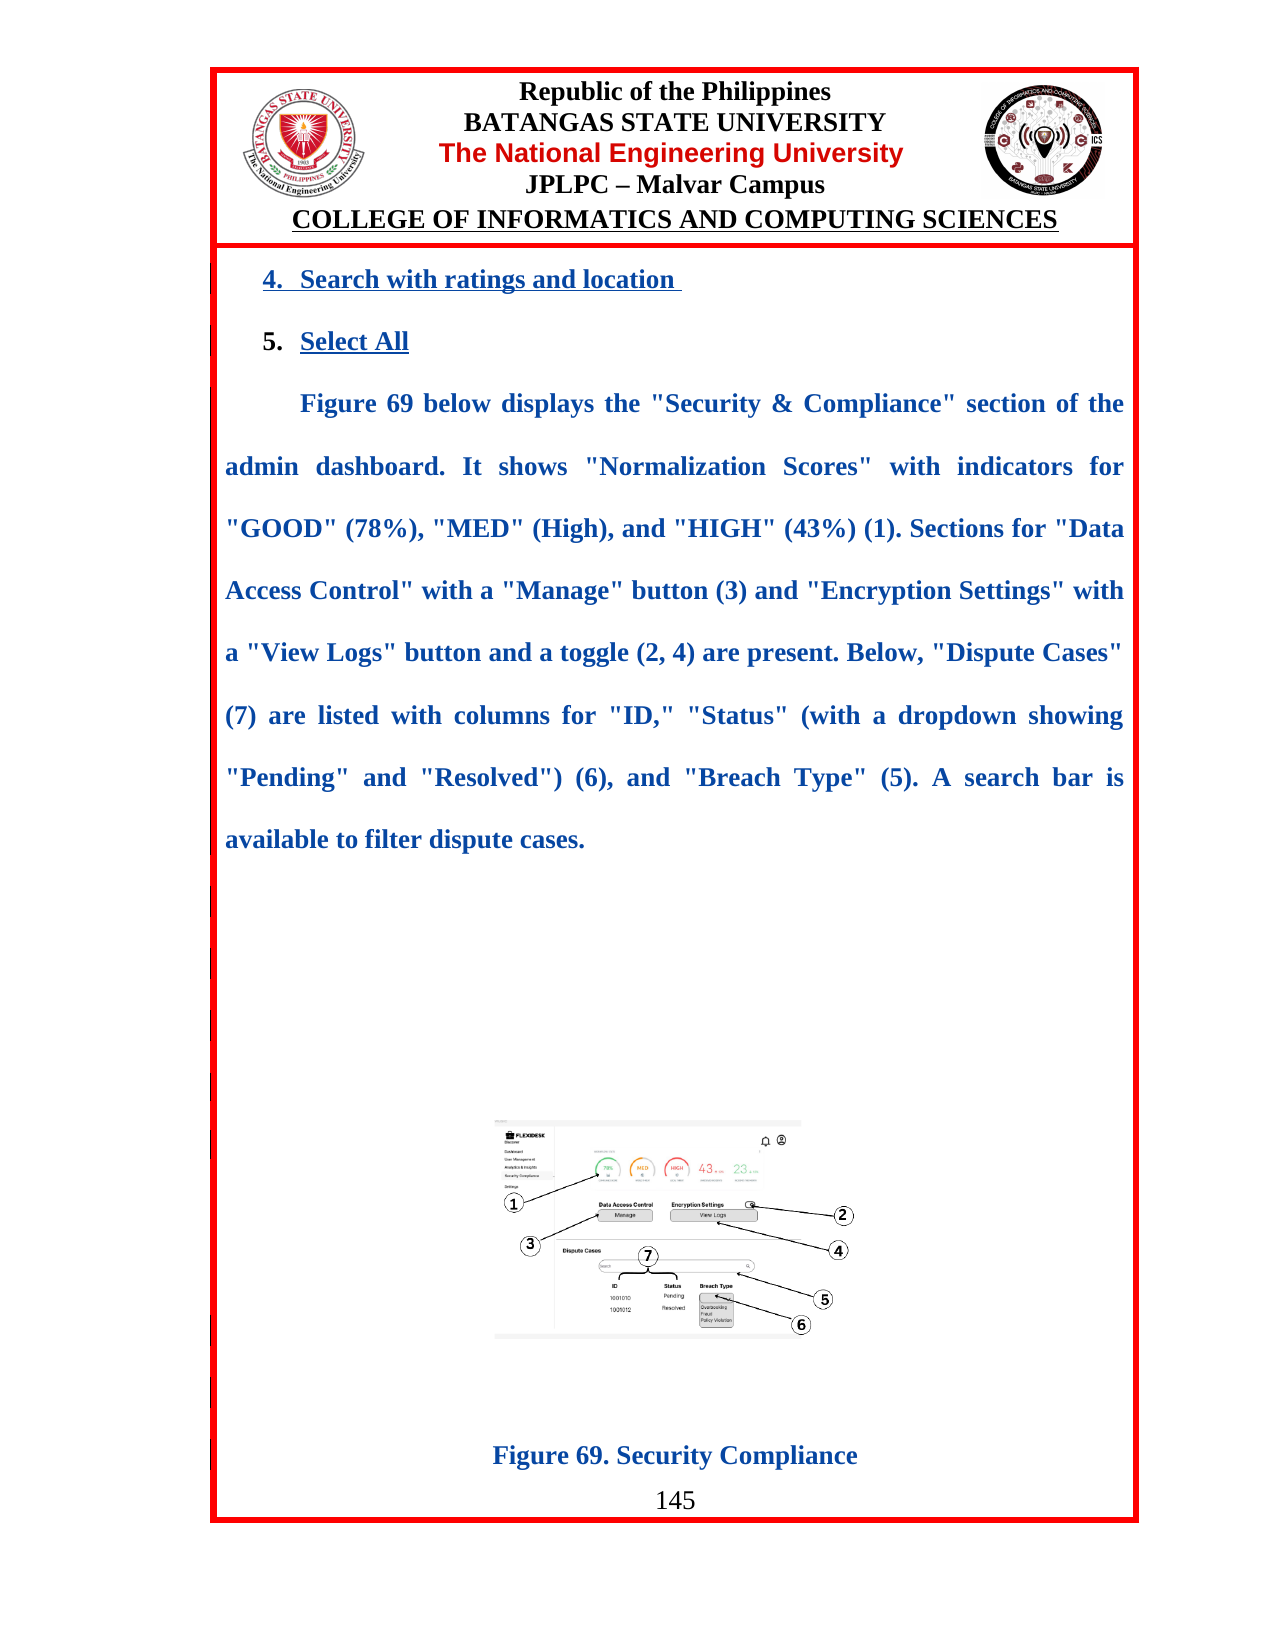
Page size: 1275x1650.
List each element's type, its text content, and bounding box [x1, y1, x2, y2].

text Figure 69 below displays the "Security & Compliance" section of the admin dashboard. It shows "Normalization Scores" with indicators for "GOOD" (78%), "MED" (High), and "HIGH" (43%) (1). Sections for "Data Access Control" with a "Manage" button (3) and "Encryption Settings" with a "View Logs" button and a toggle (2, 4) are present. Below, "Dispute Cases" (7) are listed with columns for "ID," "Status" (with a dropdown showing "Pending" and "Resolved") (6), and "Breach Type" (5). A search bar is available to filter dispute cases. [225, 387, 1125, 854]
picture [981, 82, 1105, 199]
text Figure 69. Security Compliance [225, 1439, 1125, 1470]
picture [393, 1088, 886, 1366]
picture [242, 89, 366, 199]
